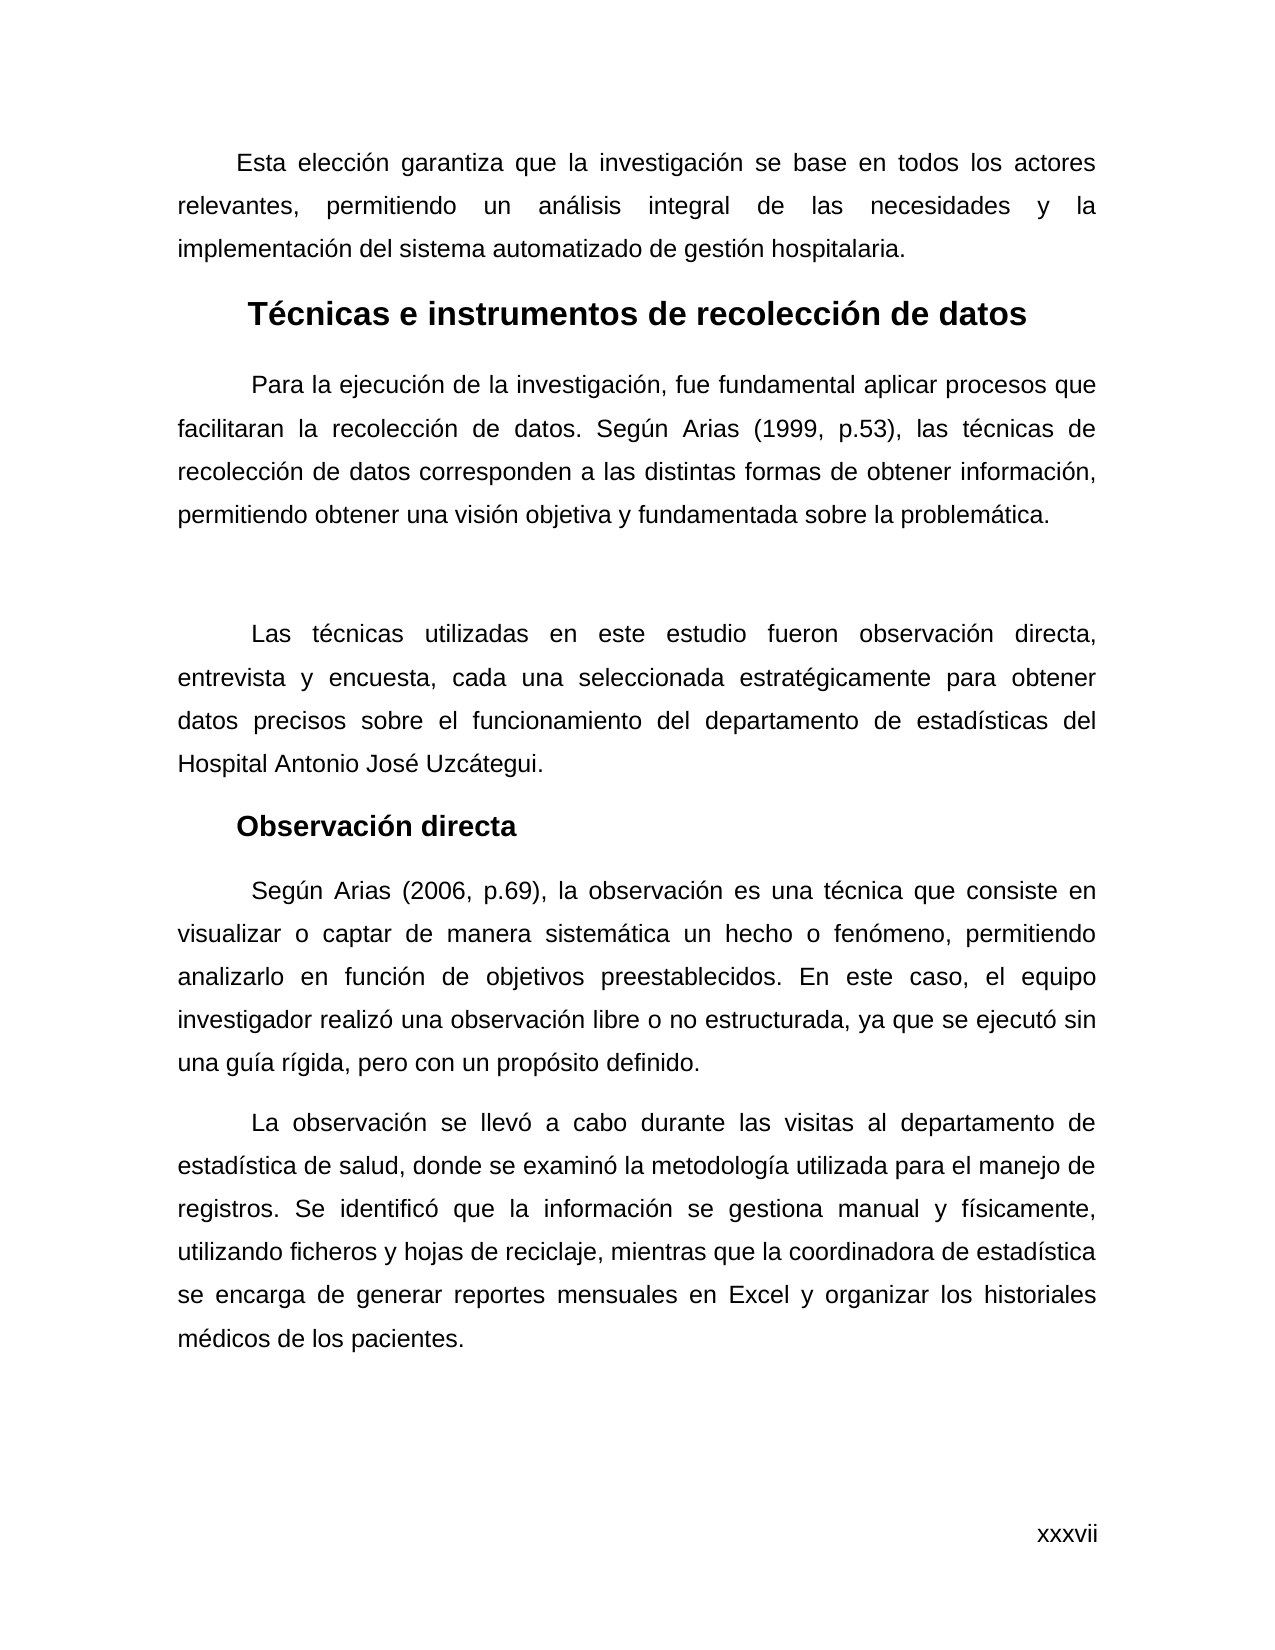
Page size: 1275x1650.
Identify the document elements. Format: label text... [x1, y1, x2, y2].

subtitle Técnicas e instrumentos de recolección de datos [177, 294, 1098, 332]
text Según Arias (2006, p.69), la observación es una técnica que consiste en visualizar o captar de manera sistemática un hecho o fenómeno, permitiendo analizarlo en función de objetivos preestablecidos. En este caso, el equipo investigador realizó una observación libre o no estructurada, ya que se ejecutó sin una guía rígida, pero con un propósito definido. [177, 876, 1098, 1077]
subtitle Observación directa [236, 809, 1098, 842]
text La observación se llevó a cabo durante las visitas al departamento de estadística de salud, donde se examinó la metodología utilizada para el manejo de registros. Se identificó que la información se gestiona manual y físicamente, utilizando ficheros y hojas de reciclaje, mientras que la coordinadora de estadística se encarga de generar reportes mensuales en Excel y organizar los historiales médicos de los pacientes. [177, 1108, 1098, 1352]
text Para la ejecución de la investigación, fue fundamental aplicar procesos que facilitaran la recolección de datos. Según Arias (1999, p.53), las técnicas de recolección de datos corresponden a las distintas formas de obtener información, permitiendo obtener una visión objetiva y fundamentada sobre la problemática. [177, 371, 1098, 529]
text Las técnicas utilizadas en este estudio fueron observación directa, entrevista y encuesta, cada una seleccionada estratégicamente para obtener datos precisos sobre el funcionamiento del departamento de estadísticas del Hospital Antonio José Uzcátegui. [177, 619, 1098, 778]
text Esta elección garantiza que la investigación se base en todos los actores relevantes, permitiendo un análisis integral de las necesidades y la implementación del sistema automatizado de gestión hospitalaria. [177, 148, 1098, 263]
